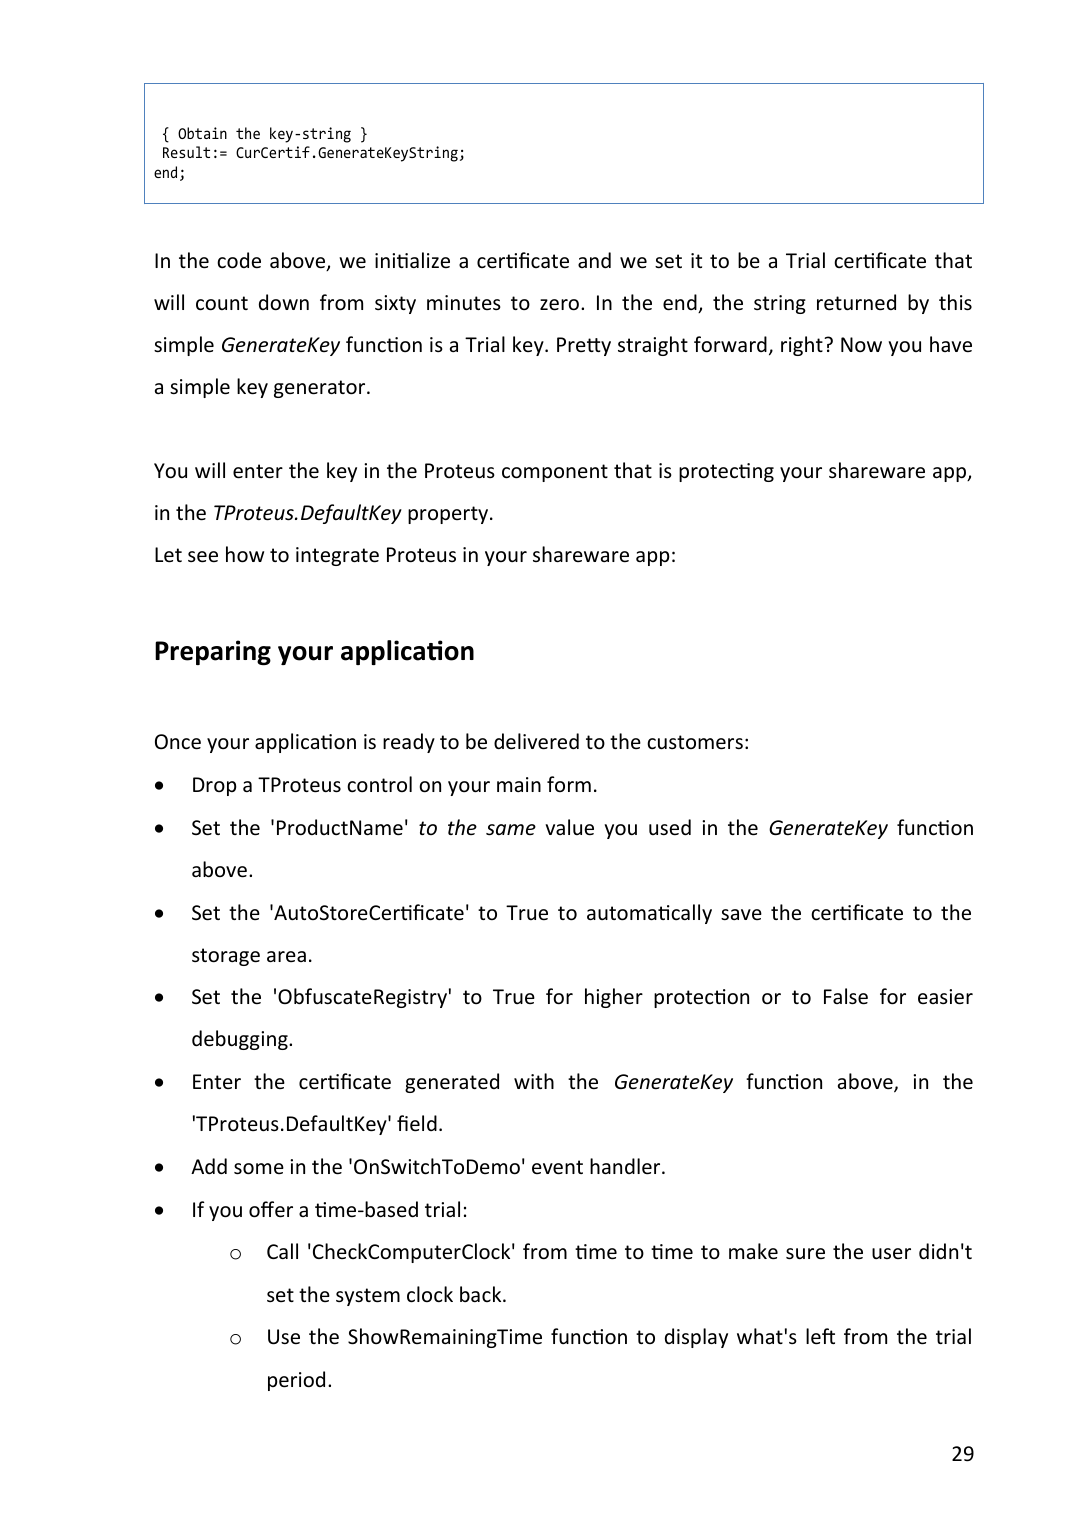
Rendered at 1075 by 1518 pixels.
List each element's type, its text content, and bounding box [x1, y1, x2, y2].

subtitle Preparing your application [153, 632, 974, 668]
text end; [145, 141, 983, 203]
list If you offer a time-based trial: [153, 1194, 974, 1223]
text { Obtain the key-string } [153, 124, 974, 141]
list Set the 'ObfuscateRegistry' to True for higher protection or to False for easier debugging. [153, 982, 974, 1052]
list Enter the certificate generated with the GenerateKey function above, in the 'TProteus.DefaultKey' field. [153, 1066, 974, 1137]
list Drop a TProteus control on your main form. [153, 769, 974, 798]
list Use the ShowRemainingTime function to display what's left from the trial period. [228, 1322, 974, 1394]
list Add some in the 'OnSwitchToDemo' event handler. [153, 1151, 974, 1180]
list Set the 'ProductName' to the same value you used in the GenerateKey function above. [153, 812, 974, 883]
text Once your application is ready to be delivered to the customers: [153, 727, 974, 755]
list Call 'CheckComputerClock' from time to time to make sure the user didn't set the system clock back. [228, 1237, 974, 1308]
text You will enter the key in the Proteus component that is protecting your shareware app, in the TProteus.DefaultKey property. [153, 456, 974, 526]
list Set the 'AutoStoreCertificate' to True to automatically save the certificate to the storage area. [153, 897, 974, 968]
text In the code above, we initialize a certificate and we set it to be a Trial certificate that will count down from sixty minutes to zero. In the end, the string returned by this simple GenerateKey function is a Trial key. Pretty straight forward, right? Now you have a simple key generator. [153, 246, 974, 400]
text Let see how to integrate Proteus in your shareware app: [153, 540, 974, 568]
